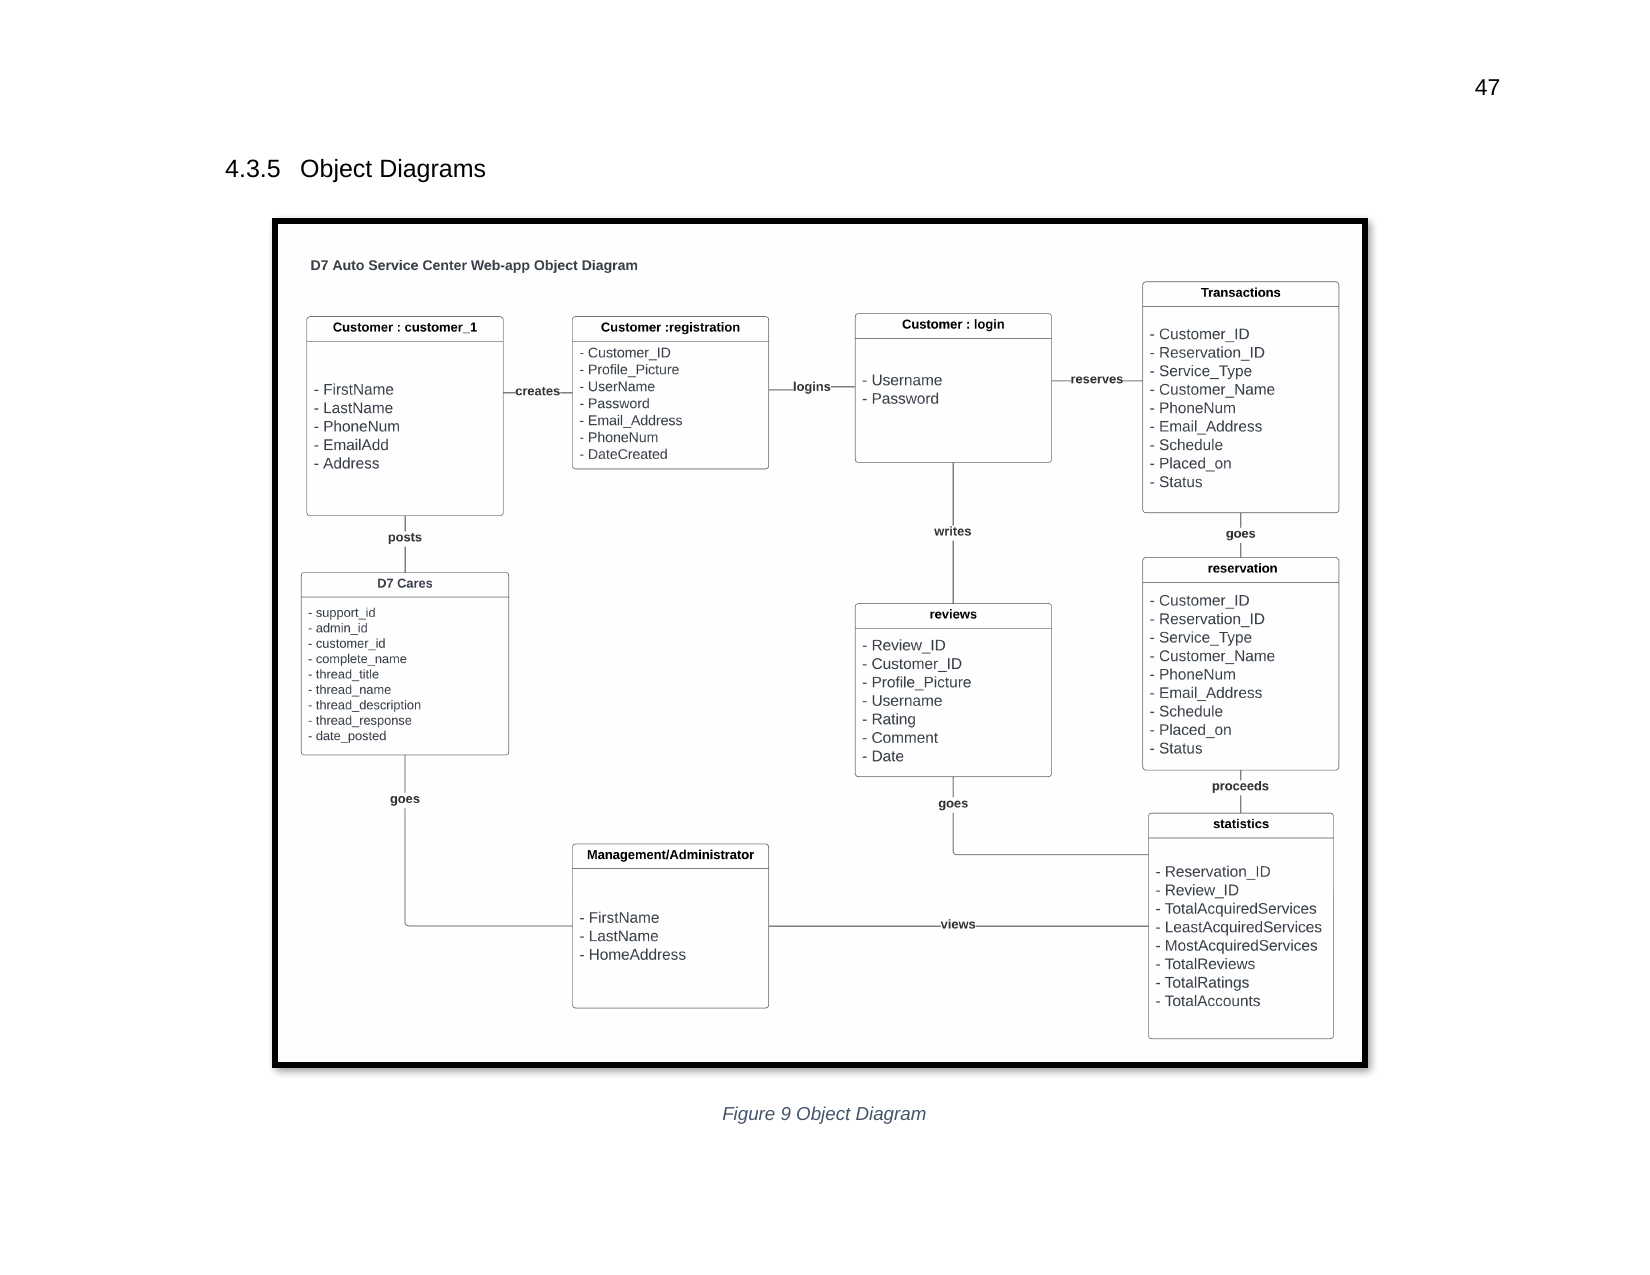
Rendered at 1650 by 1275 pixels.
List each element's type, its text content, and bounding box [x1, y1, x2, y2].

subtitle Object Diagrams [225, 154, 1500, 183]
picture [278, 224, 1362, 1062]
text Figure 9 Object Diagram [150, 1102, 1500, 1124]
